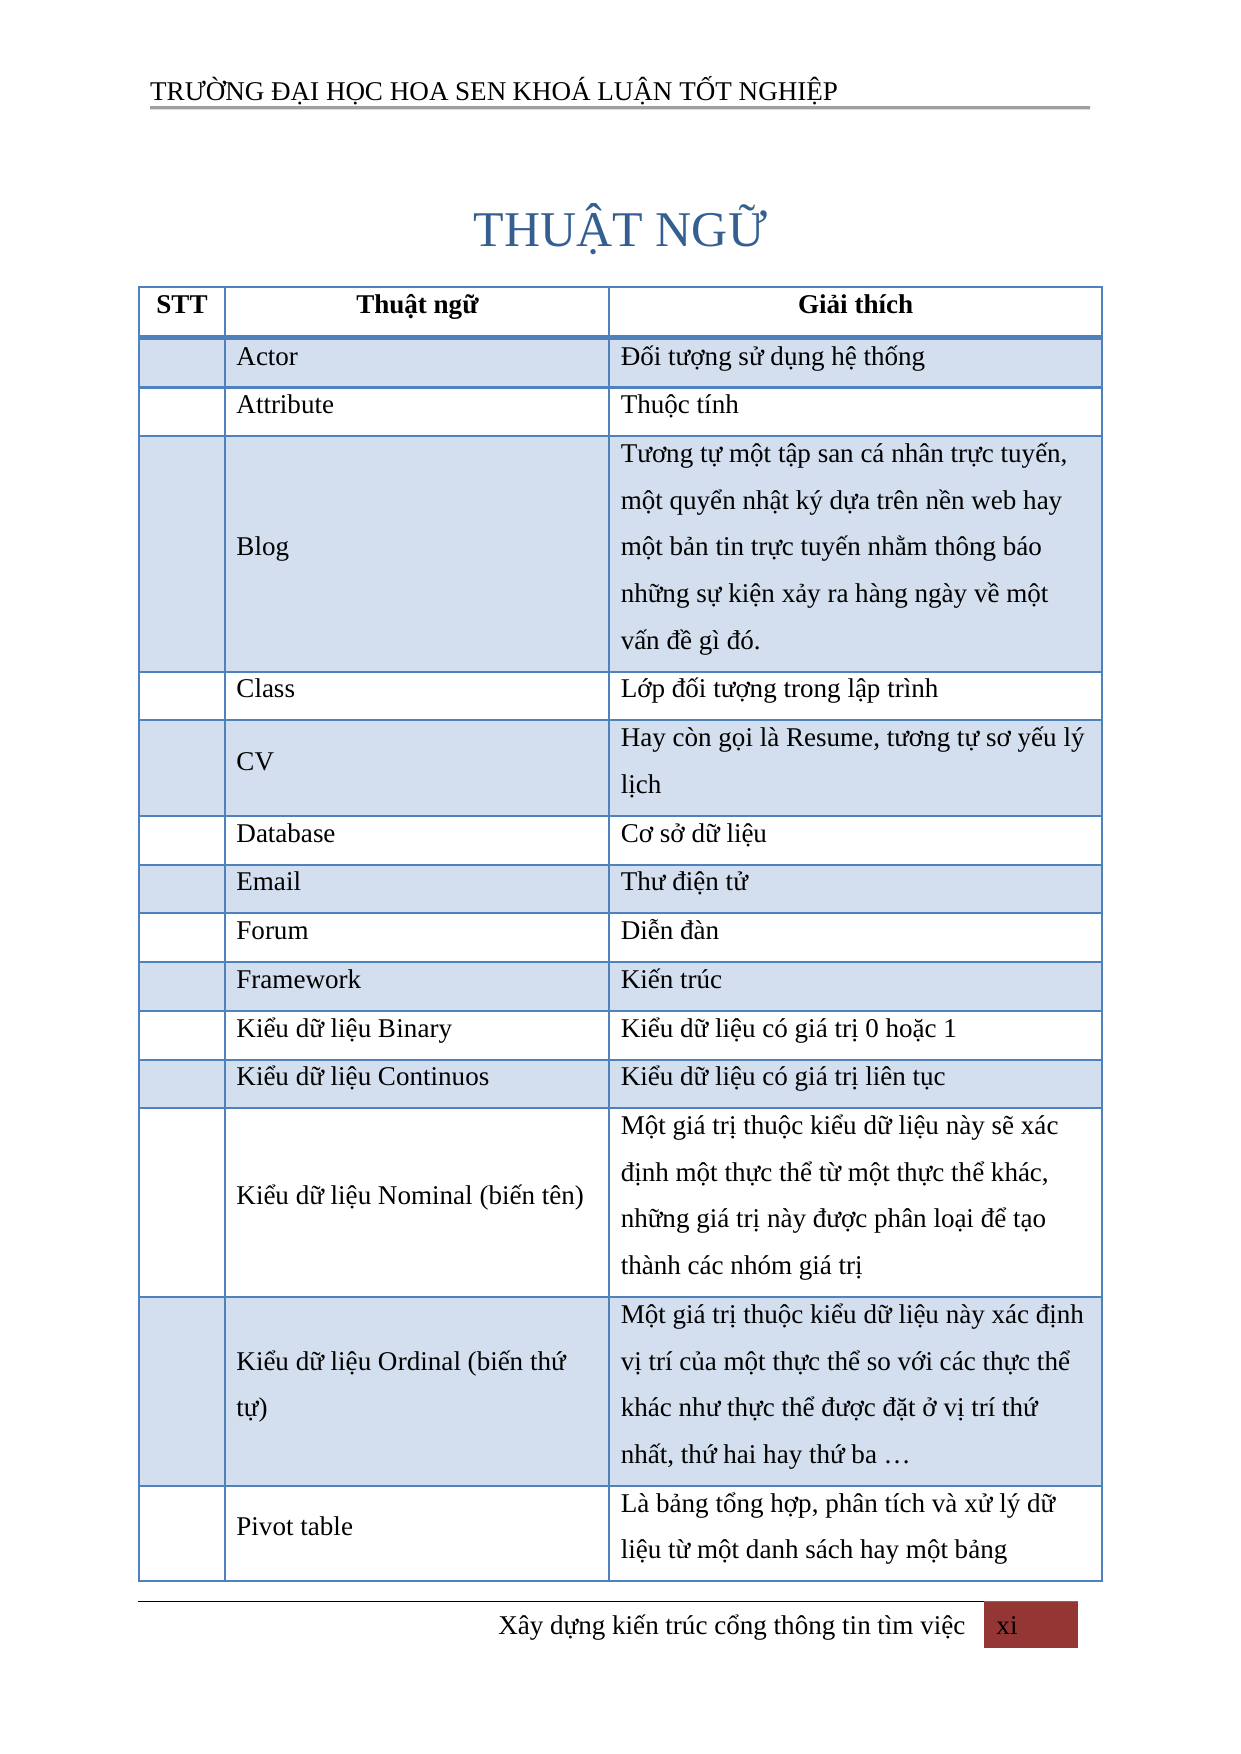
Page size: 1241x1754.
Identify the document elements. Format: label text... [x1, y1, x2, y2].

table_cell Kiểu dữ liệu Binary [226, 1012, 608, 1058]
table_cell [140, 963, 224, 1010]
table_cell Hay còn gọi là Resume, tương tự sơ yếu lý lịch [610, 721, 1101, 815]
table_cell [140, 1487, 224, 1580]
table_cell [140, 1012, 224, 1058]
table_header STT [140, 288, 224, 335]
table_cell Actor [226, 340, 608, 386]
table_cell Đối tượng sử dụng hệ thống [610, 340, 1101, 386]
table_cell Blog [226, 437, 608, 671]
table_cell Kiểu dữ liệu có giá trị 0 hoặc 1 [610, 1012, 1101, 1058]
subtitle THUẬT NGỮ [150, 200, 1090, 257]
table_cell Kiểu dữ liệu Nominal (biến tên) [226, 1109, 608, 1296]
table_cell Lớp đối tượng trong lập trình [610, 673, 1101, 719]
table_cell [140, 817, 224, 863]
table_cell Kiểu dữ liệu Ordinal (biến thứ tự) [226, 1298, 608, 1485]
table_cell [140, 1109, 224, 1296]
table_cell [140, 914, 224, 961]
table_header Giải thích [610, 288, 1101, 335]
table_cell Kiến trúc [610, 963, 1101, 1010]
table_cell Kiểu dữ liệu có giá trị liên tục [610, 1061, 1101, 1107]
table_cell [140, 866, 224, 912]
table_cell Diễn đàn [610, 914, 1101, 961]
table_cell [140, 340, 224, 386]
table_cell Thuộc tính [610, 389, 1101, 435]
table_cell Forum [226, 914, 608, 961]
table_cell Một giá trị thuộc kiểu dữ liệu này sẽ xác định một thực thể từ một thực thể khác, những giá trị này được phân loại để tạo thành các nhóm giá trị [610, 1109, 1101, 1296]
table_cell Kiểu dữ liệu Continuos [226, 1061, 608, 1107]
table_cell Cơ sở dữ liệu [610, 817, 1101, 863]
table_cell Là bảng tổng hợp, phân tích và xử lý dữ liệu từ một danh sách hay một bảng [610, 1487, 1101, 1580]
table_cell [140, 1061, 224, 1107]
table_cell Thư điện tử [610, 866, 1101, 912]
table_cell Database [226, 817, 608, 863]
table_cell Email [226, 866, 608, 912]
table_cell [140, 1298, 224, 1485]
table_cell [140, 721, 224, 815]
table_cell Pivot table [226, 1487, 608, 1580]
table_cell Framework [226, 963, 608, 1010]
table_cell Attribute [226, 389, 608, 435]
table_header Thuật ngữ [226, 288, 608, 335]
table_cell Class [226, 673, 608, 719]
table_cell Tương tự một tập san cá nhân trực tuyến, một quyển nhật ký dựa trên nền web hay một bản tin trực tuyến nhằm thông báo những sự kiện xảy ra hàng ngày về một vấn đề gì đó. [610, 437, 1101, 671]
table_cell [140, 437, 224, 671]
table_cell [140, 673, 224, 719]
table_cell [140, 389, 224, 435]
table_cell CV [226, 721, 608, 815]
table_cell Một giá trị thuộc kiểu dữ liệu này xác định vị trí của một thực thể so với các thực thể khác như thực thể được đặt ở vị trí thứ nhất, thứ hai hay thứ ba … [610, 1298, 1101, 1485]
